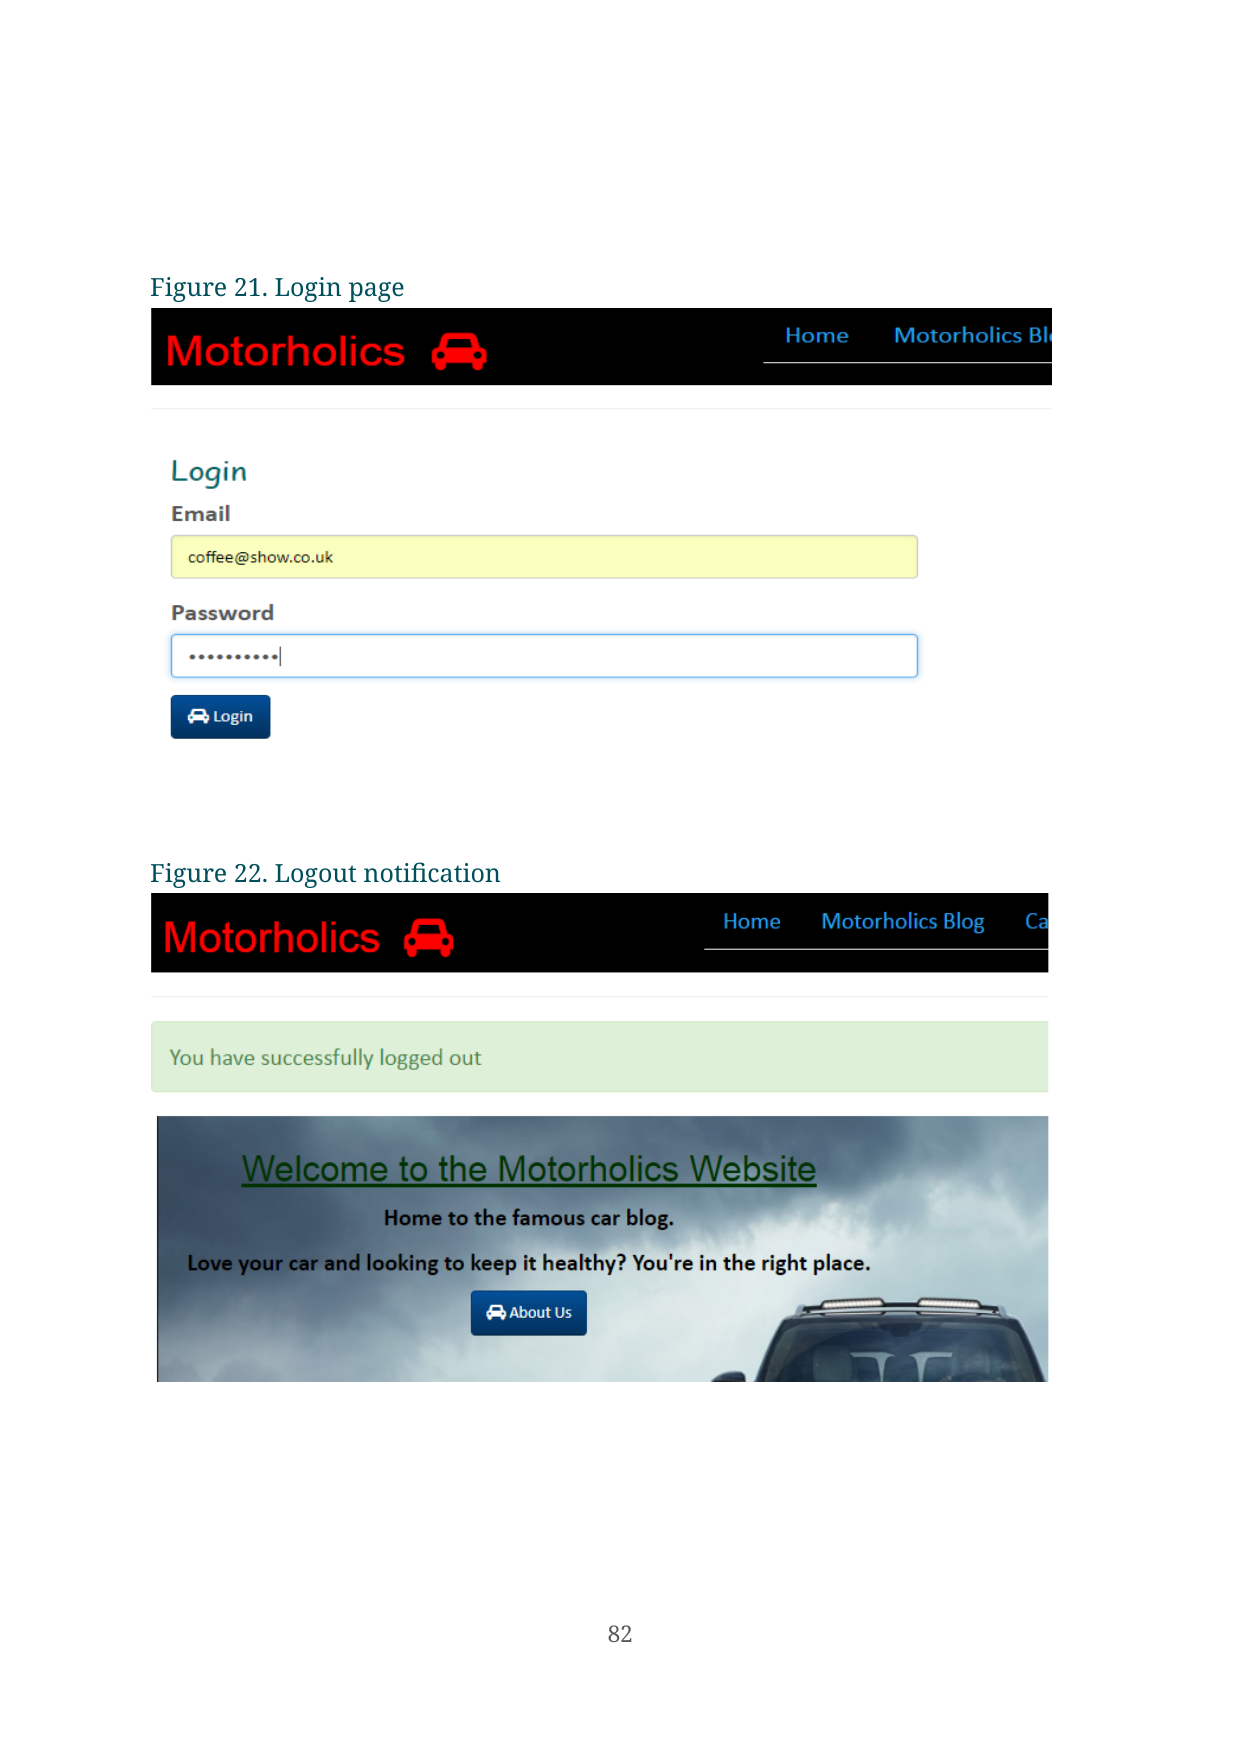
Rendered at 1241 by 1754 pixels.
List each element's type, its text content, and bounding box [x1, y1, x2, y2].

picture [150, 308, 1052, 778]
picture [150, 893, 1049, 1382]
